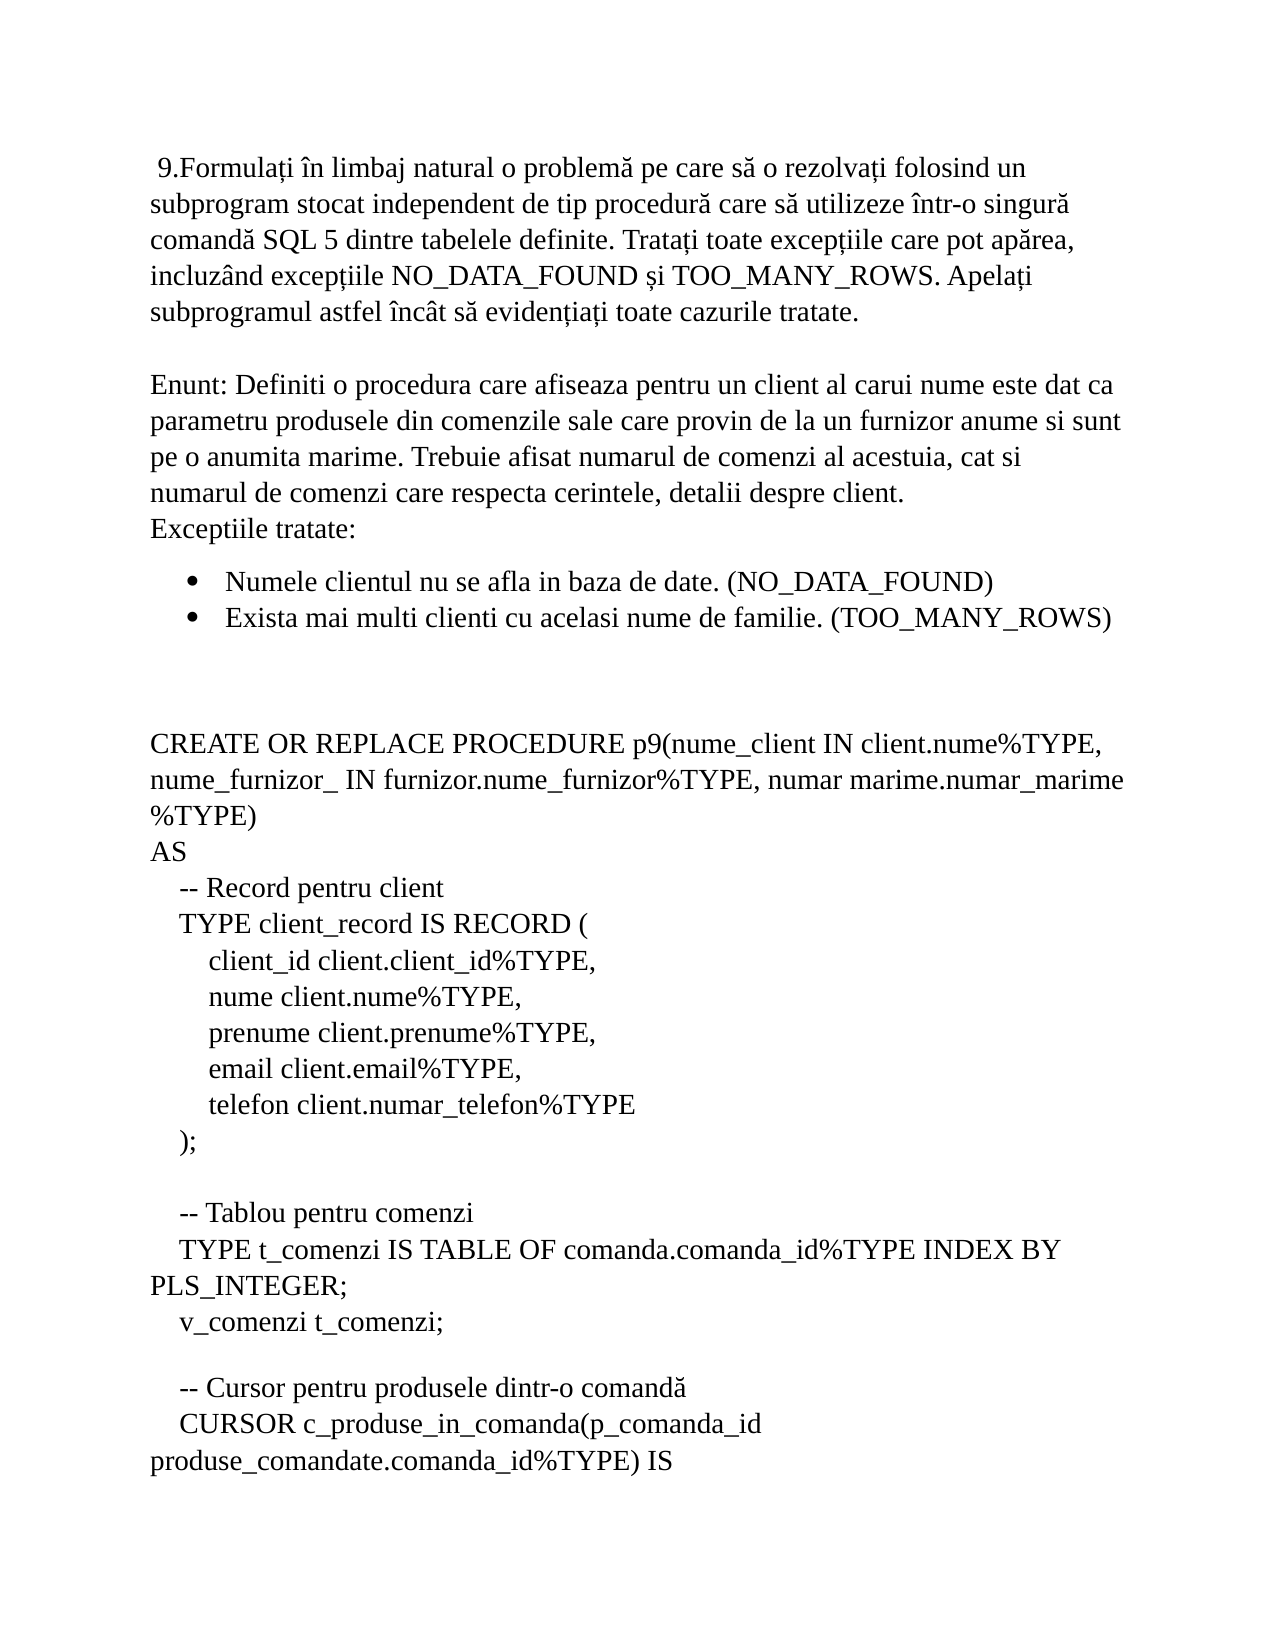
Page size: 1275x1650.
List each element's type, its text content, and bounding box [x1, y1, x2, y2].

text CREATE OR REPLACE PROCEDURE p9(nume_client IN client.nume%TYPE, nume_furnizor_ IN furnizor.nume_furnizor%TYPE, numar marime.numar_marime%TYPE) [150, 726, 1125, 832]
text nume client.nume%TYPE, [150, 979, 1125, 1012]
text v_comenzi t_comenzi; [150, 1304, 1125, 1338]
text TYPE t_comenzi IS TABLE OF comanda.comanda_id%TYPE INDEX BY PLS_INTEGER; [150, 1232, 1125, 1301]
text CURSOR c_produse_in_comanda(p_comanda_id produse_comandate.comanda_id%TYPE) IS [150, 1407, 1125, 1476]
list Exista mai multi clienti cu acelasi nume de familie. (TOO_MANY_ROWS) [187, 601, 1125, 634]
text email client.email%TYPE, [150, 1051, 1125, 1084]
text prenume client.prenume%TYPE, [150, 1015, 1125, 1048]
text Enunt: Definiti o procedura care afiseaza pentru un client al carui nume este dat ca parametru produsele din comenzile sale care provin de la un furnizor anume si sunt pe o anumita marime. Trebuie afisat numarul de comenzi al acestuia, cat si numarul de comenzi care respecta cerintele, detalii despre client. [150, 367, 1125, 509]
text 9.Formulați în limbaj natural o problemă pe care să o rezolvați folosind un subprogram stocat independent de tip procedură care să utilizeze într-o singură comandă SQL 5 dintre tabelele definite. Tratați toate excepțiile care pot apărea, incluzând excepțiile NO_DATA_FOUND și TOO_MANY_ROWS. Apelați subprogramul astfel încât să evidențiați toate cazurile tratate. [150, 150, 1125, 328]
text AS [150, 834, 1125, 868]
text -- Tablou pentru comenzi [150, 1196, 1125, 1229]
text TYPE client_record IS RECORD ( [150, 906, 1125, 940]
text -- Cursor pentru produsele dintr-o comandă [150, 1370, 1125, 1404]
text telefon client.numar_telefon%TYPE [150, 1087, 1125, 1121]
text ); [150, 1123, 1125, 1157]
text -- Record pentru client [150, 870, 1125, 904]
text client_id client.client_id%TYPE, [150, 943, 1125, 976]
list Numele clientul nu se afla in baza de date. (NO_DATA_FOUND) [187, 564, 1125, 598]
text Exceptiile tratate: [150, 511, 1125, 545]
